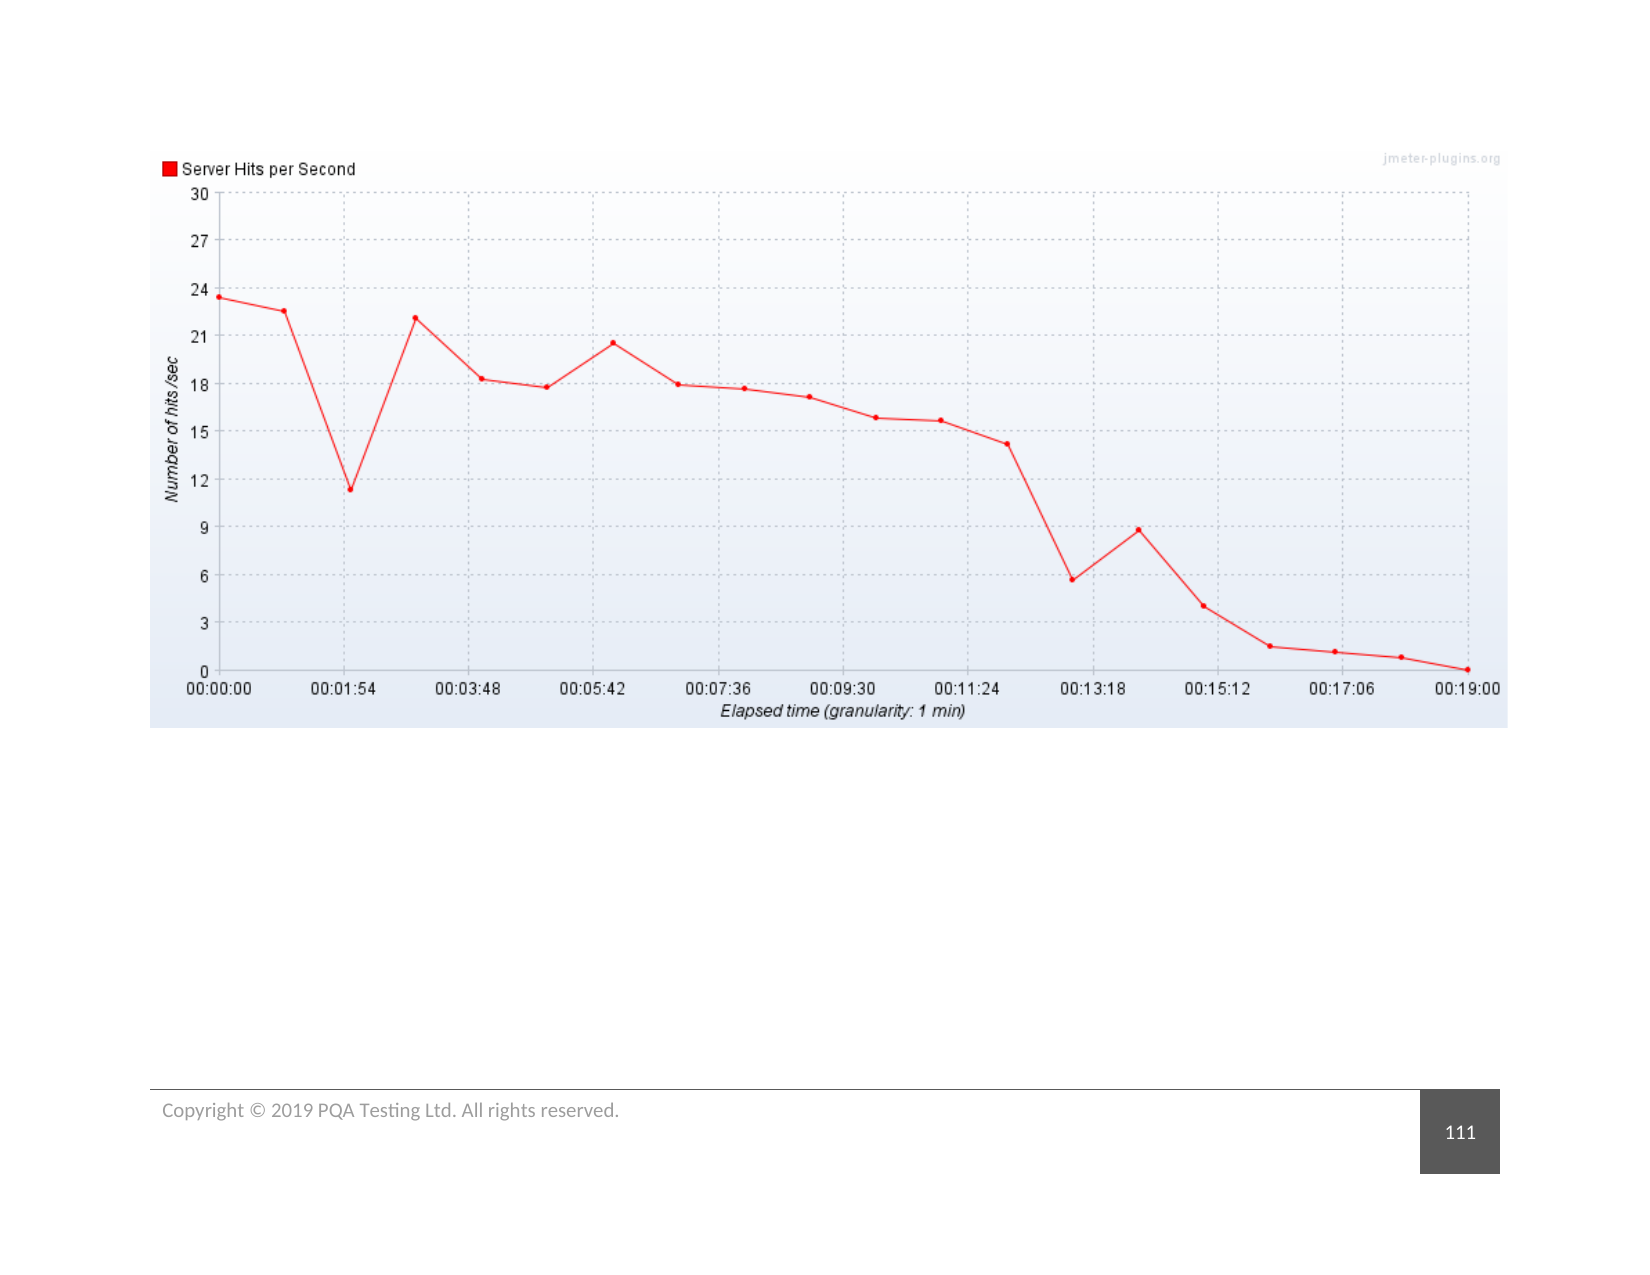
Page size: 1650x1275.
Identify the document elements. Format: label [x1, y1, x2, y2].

picture [150, 150, 1508, 728]
